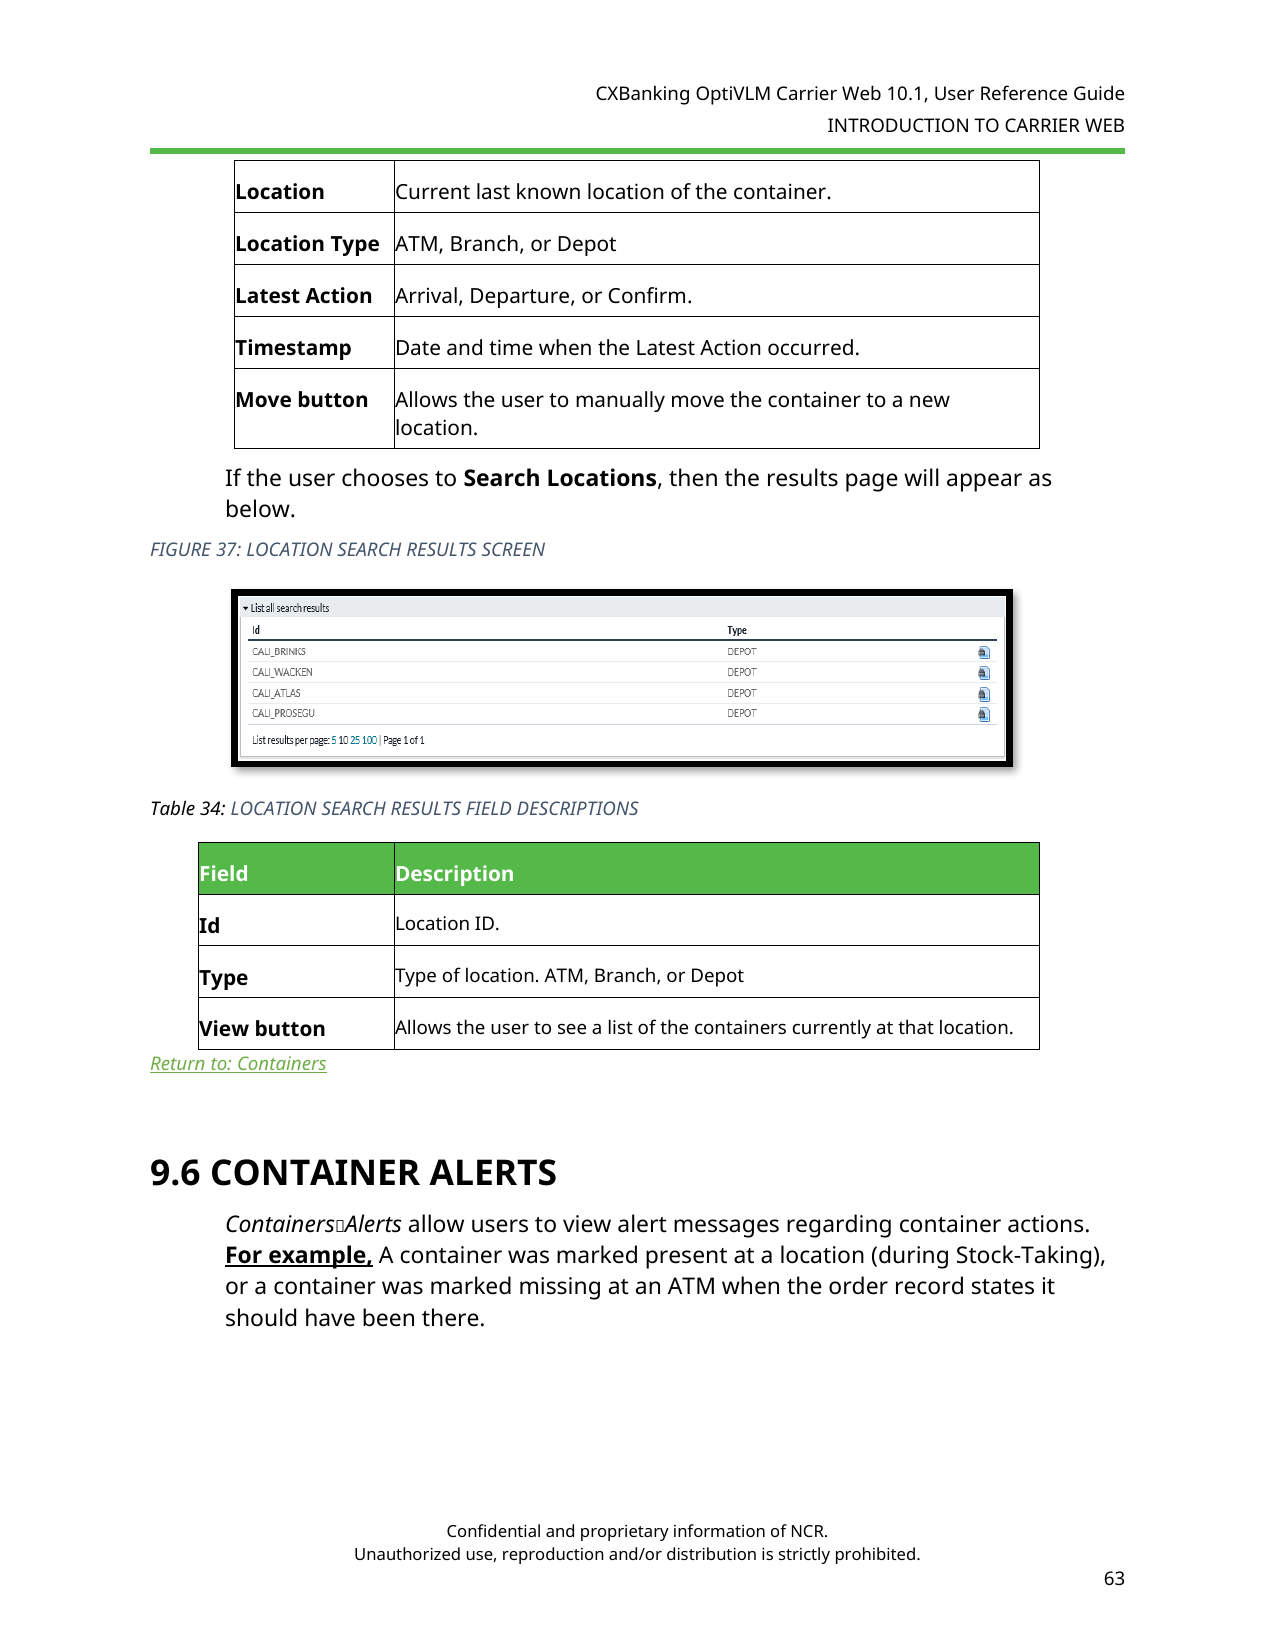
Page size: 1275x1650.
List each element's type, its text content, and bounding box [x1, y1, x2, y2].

table_cell View button [199, 998, 394, 1049]
table_cell Type of location. ATM, Branch, or Depot [395, 946, 1039, 997]
table_cell Location [235, 161, 394, 212]
table_cell ATM, Branch, or Depot [395, 213, 1039, 264]
table_cell Location ID. [395, 895, 1039, 945]
text Return to: Containers [150, 1050, 1125, 1076]
table_cell Allows the user to manually move the container to a new location. [395, 369, 1039, 448]
table_header Description [395, 843, 1039, 894]
table_cell Type [199, 946, 394, 997]
table_cell Move button [235, 369, 394, 448]
table_cell Latest Action [235, 265, 394, 316]
text FIGURE 37: LOCATION SEARCH RESULTS SCREEN [150, 537, 1125, 562]
subtitle CONTAINER ALERTS [150, 1147, 1125, 1195]
text Table 34: LOCATION SEARCH RESULTS FIELD DESCRIPTIONS [150, 796, 1125, 821]
table_cell Location Type [235, 213, 394, 264]
table_cell Id [199, 895, 394, 945]
table_header Field [199, 843, 394, 894]
text If the user chooses to Search Locations, then the results page will appear as below. [225, 462, 1125, 524]
table_cell Date and time when the Latest Action occurred. [395, 317, 1039, 368]
table_cell Allows the user to see a list of the containers currently at that location. [395, 998, 1039, 1049]
table_cell Current last known location of the container. [395, 161, 1039, 212]
picture [238, 596, 1006, 761]
table_cell Timestamp [235, 317, 394, 368]
table_cell Arrival, Departure, or Confirm. [395, 265, 1039, 316]
text ContainersAlerts allow users to view alert messages regarding container actions. For example, A container was marked present at a location (during Stock-Taking), or a container was marked missing at an ATM when the order record states it should have been there. [225, 1208, 1125, 1333]
